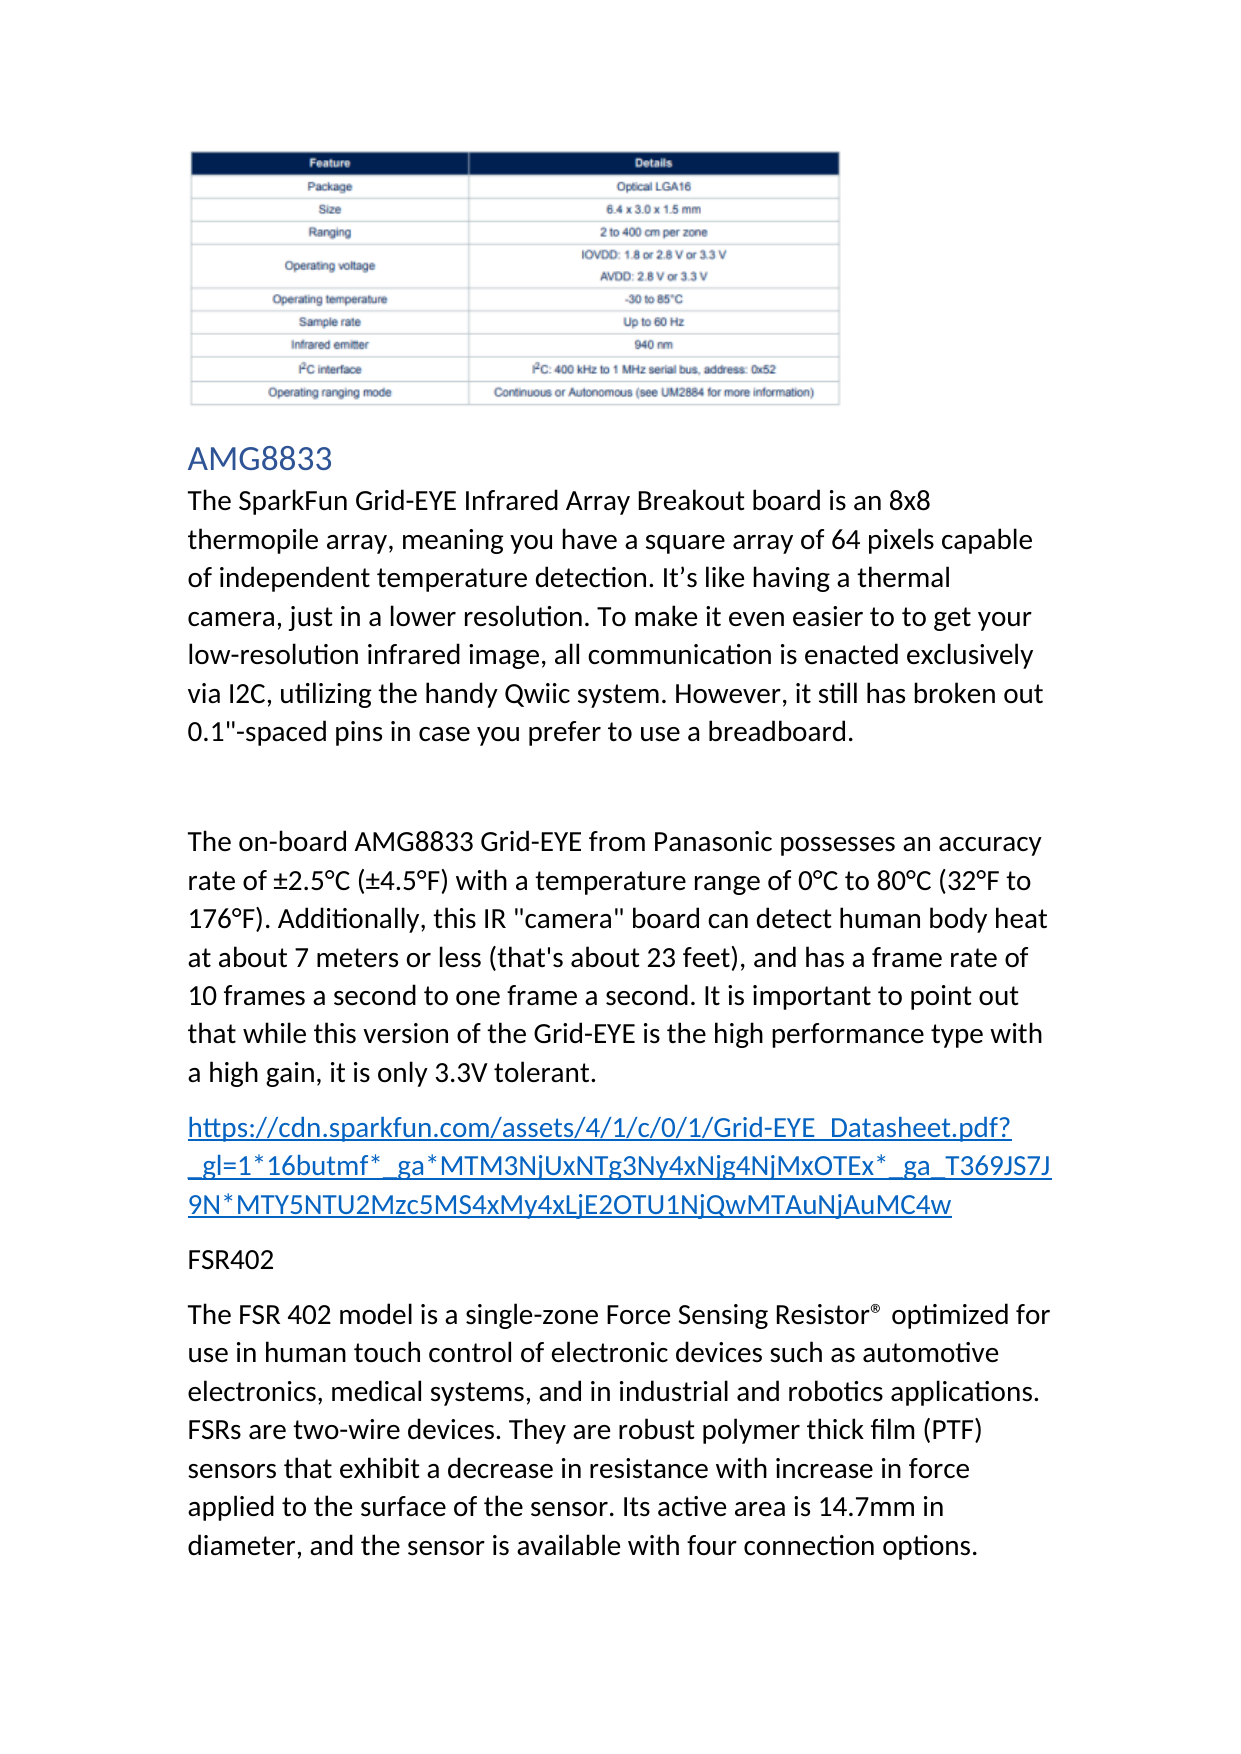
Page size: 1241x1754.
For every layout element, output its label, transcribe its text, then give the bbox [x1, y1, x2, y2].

picture [187, 150, 845, 417]
subtitle AMG8833 [187, 436, 1053, 479]
text FSR402 [187, 1241, 1053, 1277]
text https://cdn.sparkfun.com/assets/4/1/c/0/1/Grid-EYE_Datasheet.pdf?_gl=1*16butmf*_ga*MTM3NjUxNTg3Ny4xNjg4NjMxOTEx*_ga_T369JS7J9N*MTY5NTU2Mzc5MS4xMy4xLjE2OTU1NjQwMTAuNjAuMC4w [187, 1109, 1053, 1222]
text The on-board AMG8833 Grid-EYE from Panasonic possesses an accuracy rate of ±2.5°C (±4.5°F) with a temperature range of 0°C to 80°C (32°F to 176°F). Additionally, this IR "camera" board can detect human body heat at about 7 meters or less (that's about 23 feet), and has a frame rate of 10 frames a second to one frame a second. It is important to point out that while this version of the Grid-EYE is the high performance type with a high gain, it is only 3.3V tolerant. [187, 823, 1053, 1089]
text The SparkFun Grid-EYE Infrared Array Breakout board is an 8x8 thermopile array, meaning you have a square array of 64 pixels capable of independent temperature detection. It’s like having a thermal camera, just in a lower resolution. To make it even easier to to get your low-resolution infrared image, all communication is enacted exclusively via I2C, utilizing the handy Qwiic system. However, it still has broken out 0.1"-spaced pins in case you prefer to use a breadboard. [187, 482, 1053, 749]
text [187, 1296, 1053, 1562]
